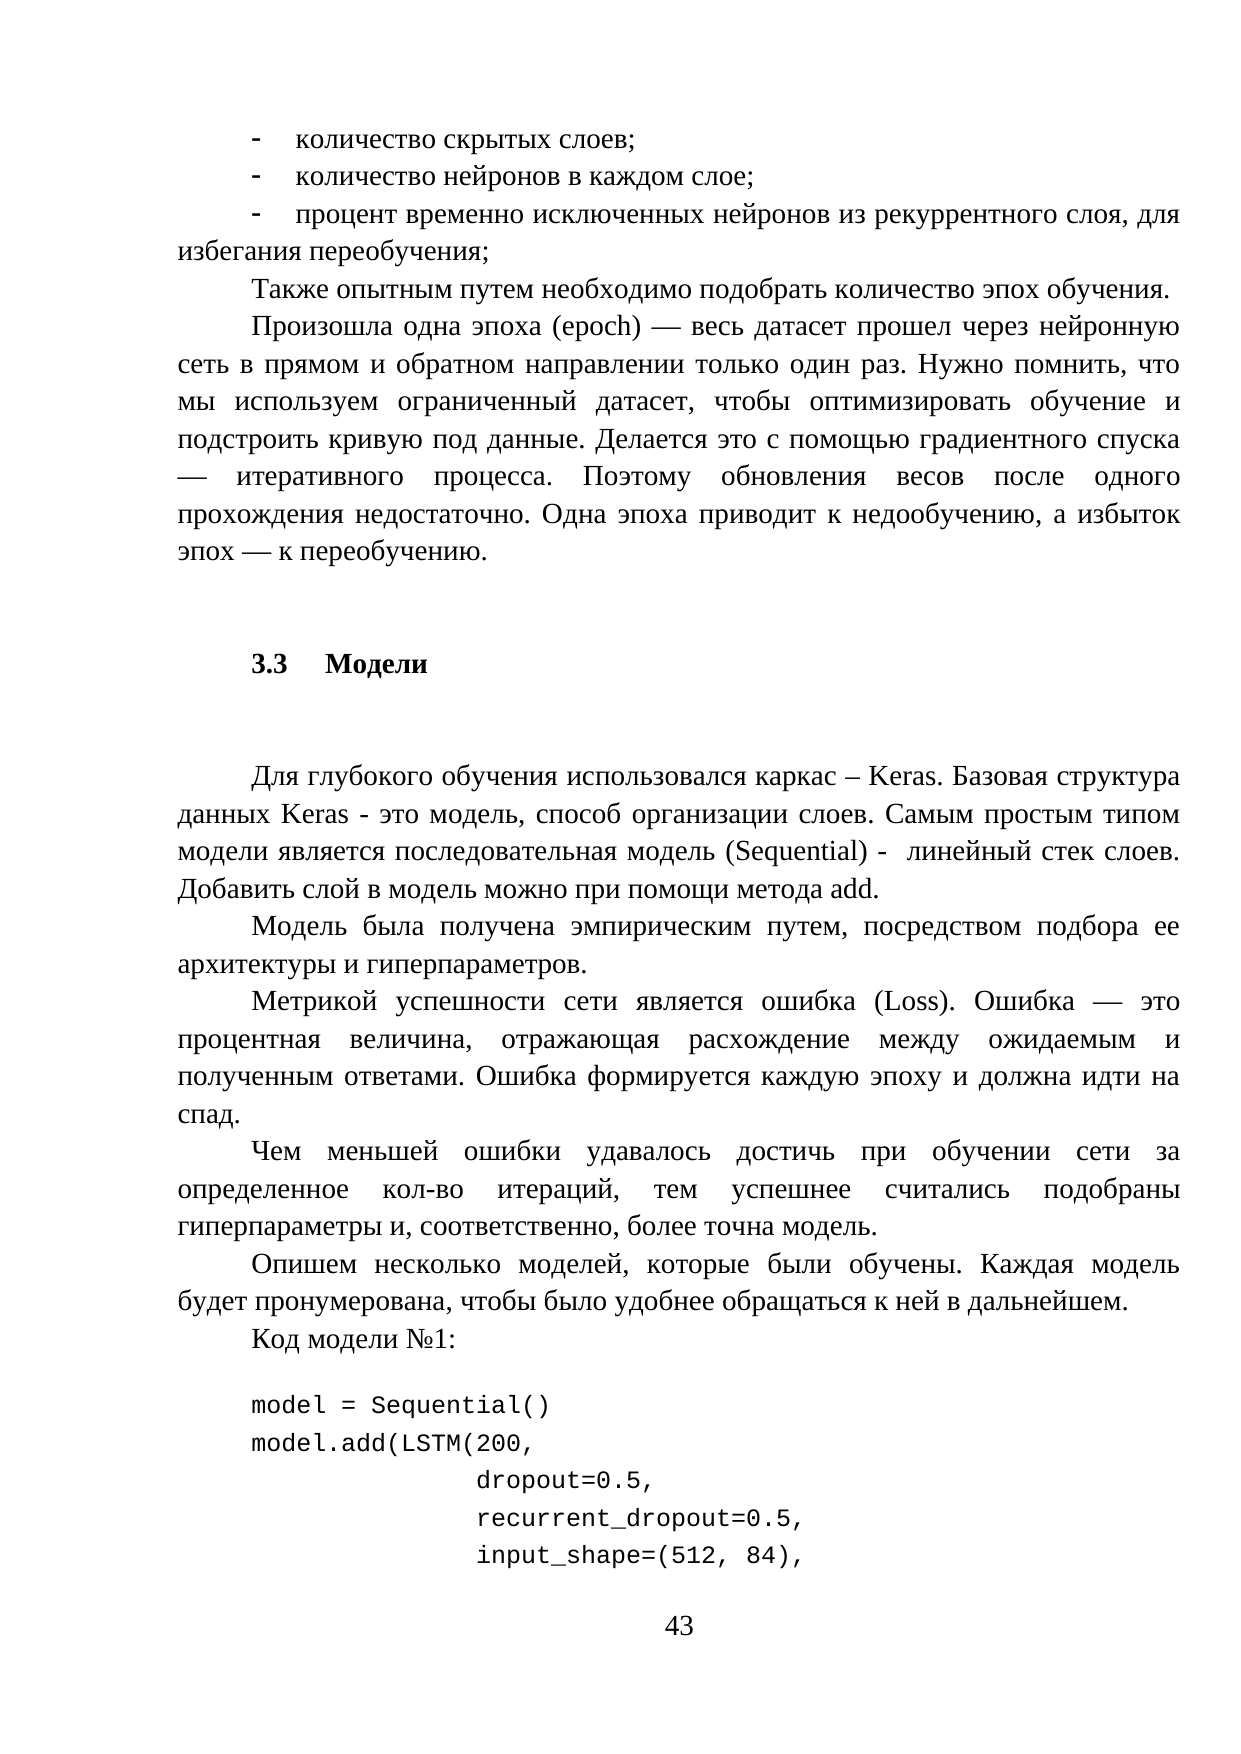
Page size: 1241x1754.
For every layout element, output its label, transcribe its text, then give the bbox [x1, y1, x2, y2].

text Модель была получена эмпирическим путем, посредством подбора ее архитектуры и гиперпараметров. [177, 906, 1181, 981]
text recurrent_dropout=0.5, [177, 1496, 1181, 1534]
text Также опытным путем необходимо подобрать количество эпох обучения. [177, 268, 1181, 306]
text Код модели №1: [177, 1318, 1181, 1356]
list количество скрытых слоев; [177, 118, 1181, 156]
text dropout=0.5, [177, 1459, 1181, 1496]
list количество нейронов в каждом слое; [177, 156, 1181, 193]
text Опишем несколько моделей, которые были обучены. Каждая модель будет пронумерована, чтобы было удобнее обращаться к ней в дальнейшем. [177, 1243, 1181, 1318]
text model.add(LSTM(200, [177, 1421, 1181, 1459]
text model = Sequential() [177, 1384, 1181, 1421]
list процент временно исключенных нейронов из рекуррентного слоя, для избегания переобучения; [177, 193, 1181, 268]
text Для глубокого обучения использовался каркас – Keras. Базовая структура данных Keras - это модель, способ организации слоев. Самым простым типом модели является последовательная модель (Sequential) - линейный стек слоев. Добавить слой в модель можно при помощи метода add. [177, 756, 1181, 906]
text Произошла одна эпоха (epoch) — весь датасет прошел через нейронную сеть в прямом и обратном направлении только один раз. Нужно помнить, что мы используем ограниченный датасет, чтобы оптимизировать обучение и подстроить кривую под данные. Делается это с помощью градиентного спуска — итеративного процесса. Поэтому обновления весов после одного прохождения недостаточно. Одна эпоха приводит к недообучению, а избыток эпох — к переобучению. [177, 306, 1181, 568]
text input_shape=(512, 84), [177, 1534, 1181, 1571]
text Метрикой успешности сети является ошибка (Loss). Ошибка — это процентная величина, отражающая расхождение между ожидаемым и полученным ответами. Ошибка формируется каждую эпоху и должна идти на спад. [177, 981, 1181, 1131]
text Чем меньшей ошибки удавалось достичь при обучении сети за определенное кол-во итераций, тем успешнее считались подобраны гиперпараметры и, соответственно, более точна модель. [177, 1131, 1181, 1243]
text Модели [177, 643, 1181, 681]
